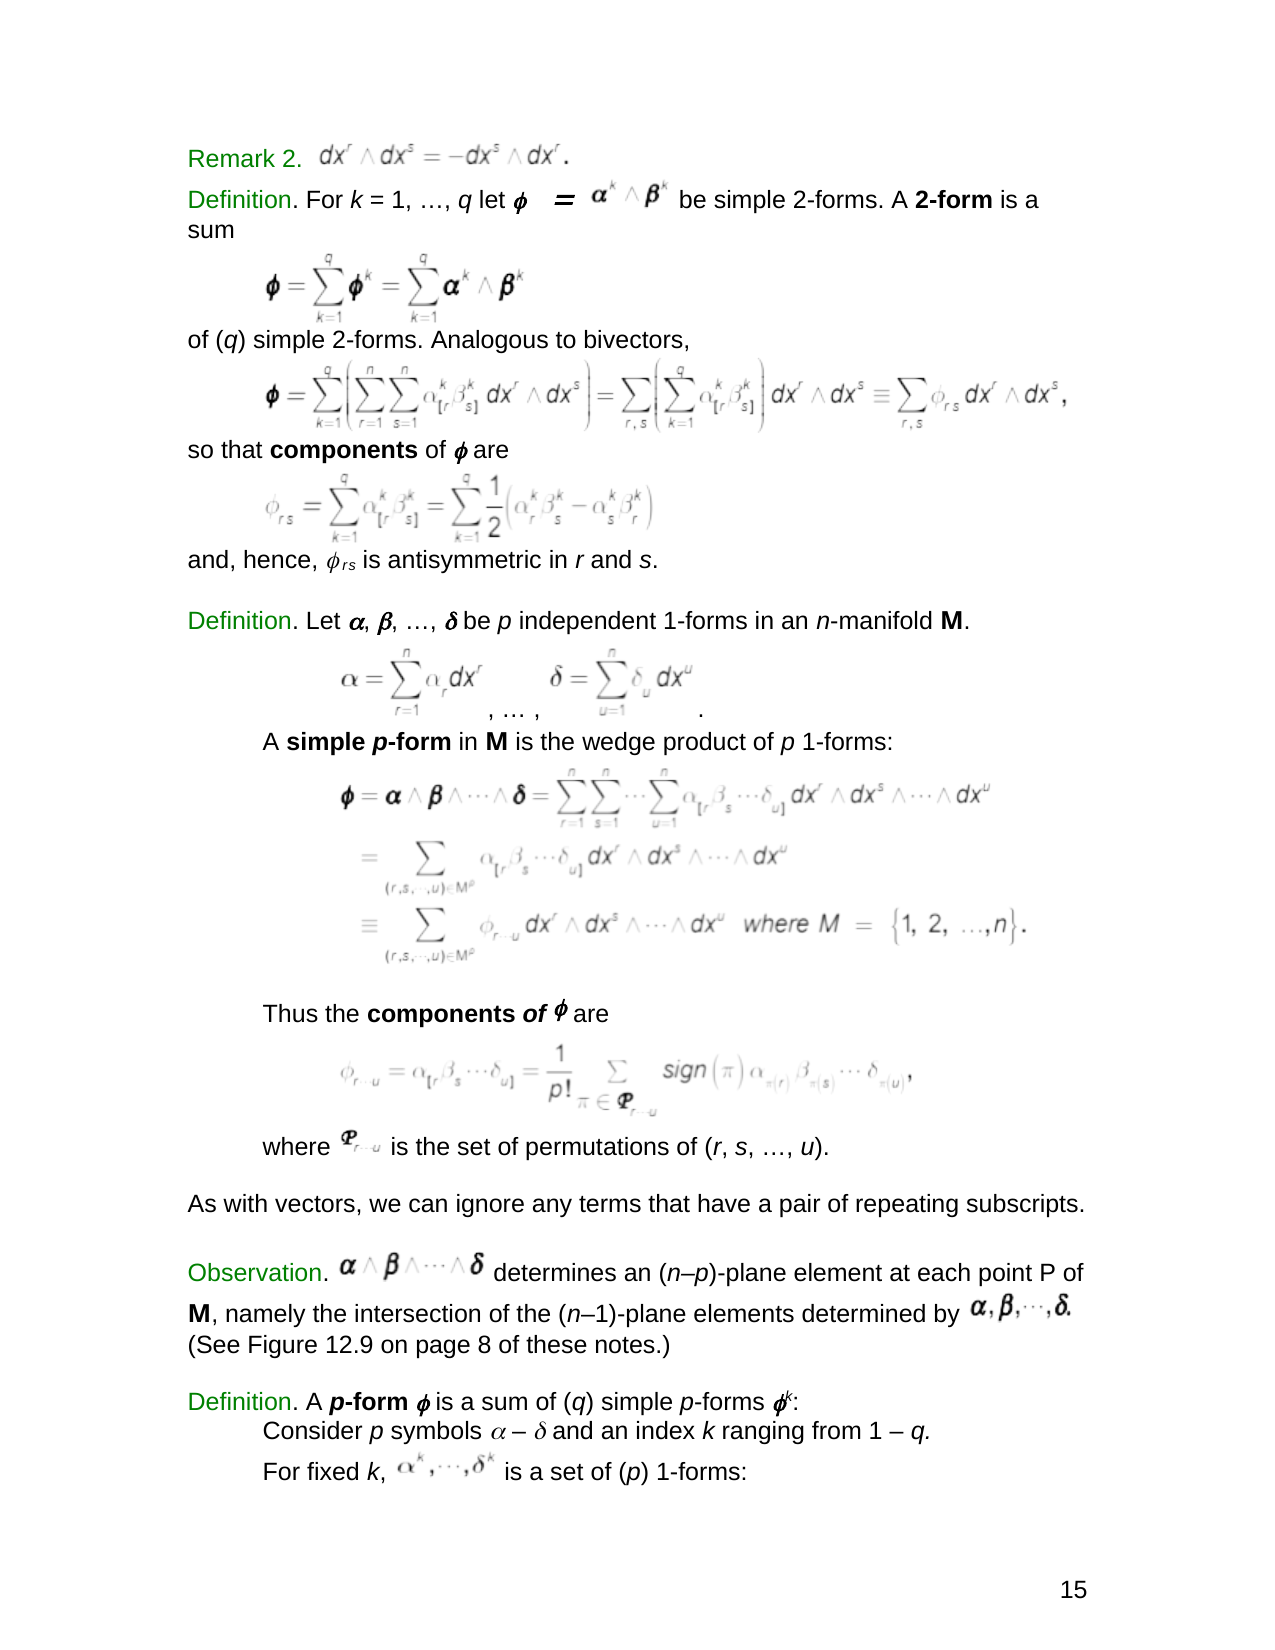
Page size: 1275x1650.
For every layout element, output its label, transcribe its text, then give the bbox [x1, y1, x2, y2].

text Definition. A p-form  is a sum of (q) simple p-forms k: [187, 1387, 1087, 1416]
text For fixed k, is a set of (p) 1-forms: [187, 1445, 1087, 1486]
text Remark 2. [187, 132, 1087, 173]
text Thus the components of  are [187, 966, 1087, 1028]
text Definition. For k = 1, …, q let  be simple 2-forms. A 2-form is a sum [187, 173, 1087, 243]
text As with vectors, we can ignore any terms that have a pair of repeating subscripts. [187, 1189, 1087, 1218]
text of (q) simple 2-forms. Analogous to bivectors, [187, 325, 1087, 353]
text where is the set of permutations of (r, s, …, u). [187, 1119, 1087, 1160]
text and, hence,  r s is antisymmetric in r and s. [187, 545, 1087, 574]
text Observation. determines an (n–p)-plane element at each point P of M, namely the intersection of the (n–1)-plane elements determined by (See Figure 12.9 on page 8 of these notes.) [187, 1246, 1087, 1359]
text A simple p-form in M is the wedge product of p 1-forms: [187, 723, 1087, 757]
text , … , . [187, 637, 1087, 723]
text Definition. Let , , …,  be p independent 1-forms in an n-manifold M. [187, 602, 1087, 637]
text Consider p symbols  –  and an index k ranging from 1 – q. [187, 1416, 1087, 1445]
text so that components of  are [187, 435, 1087, 464]
